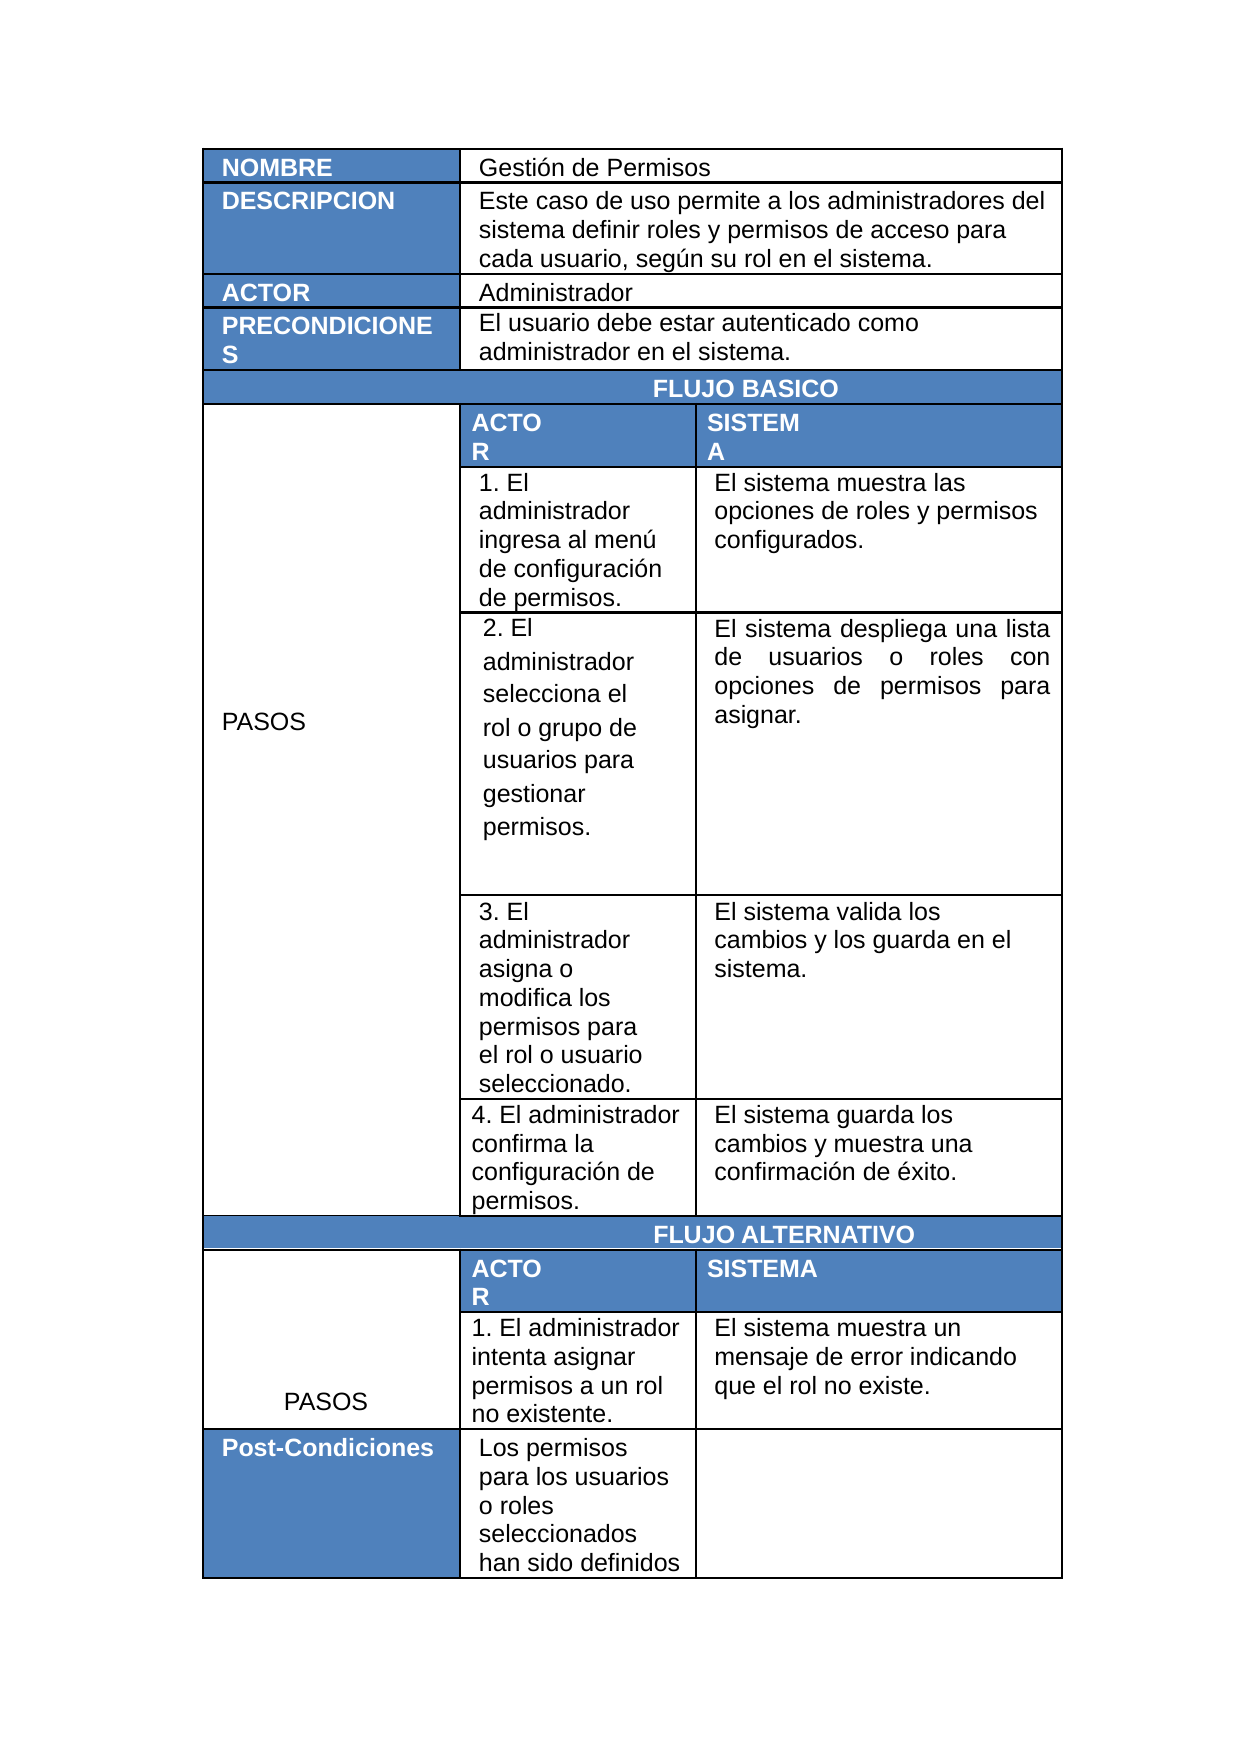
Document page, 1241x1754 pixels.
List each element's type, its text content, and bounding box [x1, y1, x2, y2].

table_cell PASOS [204, 466, 459, 1215]
table_cell PASOS [204, 1251, 459, 1428]
table_cell ACTOR [461, 405, 695, 466]
table_cell El usuario debe estar autenticado como administrador en el sistema. [461, 309, 1061, 369]
table_cell El sistema muestra las opciones de roles y permisos configurados. [697, 468, 1061, 611]
table_cell Post-Condiciones [204, 1430, 459, 1577]
table_cell SISTEMA [697, 405, 1061, 466]
table_header NOMBRE [204, 150, 459, 181]
table_cell El sistema valida los cambios y los guarda en el sistema. [697, 896, 1061, 1098]
table_cell DESCRIPCION [204, 184, 459, 273]
table_cell [697, 1430, 1061, 1577]
table_cell El sistema muestra un mensaje de error indicando que el rol no existe. [697, 1313, 1061, 1428]
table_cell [461, 1430, 695, 1577]
table_cell 1. El administrador intenta asignar permisos a un rol no existente. [461, 1313, 695, 1428]
table_header Gestión de Permisos [461, 150, 1061, 181]
table_cell ACTOR [461, 1251, 695, 1311]
table_cell ACTOR [204, 275, 459, 306]
table_cell El sistema despliega una lista de usuarios o roles con opciones de permisos para asignar. [697, 614, 1061, 894]
table_cell FLUJO BASICO [204, 371, 1061, 403]
table_cell 4. El administrador confirma la configuración de permisos. [461, 1100, 695, 1215]
table_cell 3. El administrador asigna o modifica los permisos para el rol o usuario seleccionado. [461, 896, 695, 1098]
table_cell Este caso de uso permite a los administradores del sistema definir roles y permisos de acceso para cada usuario, según su rol en el sistema. [461, 184, 1061, 273]
table_cell Administrador [461, 275, 1061, 306]
table_cell SISTEMA [697, 1251, 1061, 1311]
table_cell 1. El administrador ingresa al menú de configuración de permisos. [461, 468, 695, 611]
table_cell [461, 614, 695, 894]
table_cell El sistema guarda los cambios y muestra una confirmación de éxito. [697, 1100, 1061, 1215]
table_cell FLUJO ALTERNATIVO [204, 1216, 1061, 1248]
table_cell [204, 405, 459, 466]
table_cell PRECONDICIONES [204, 309, 459, 369]
